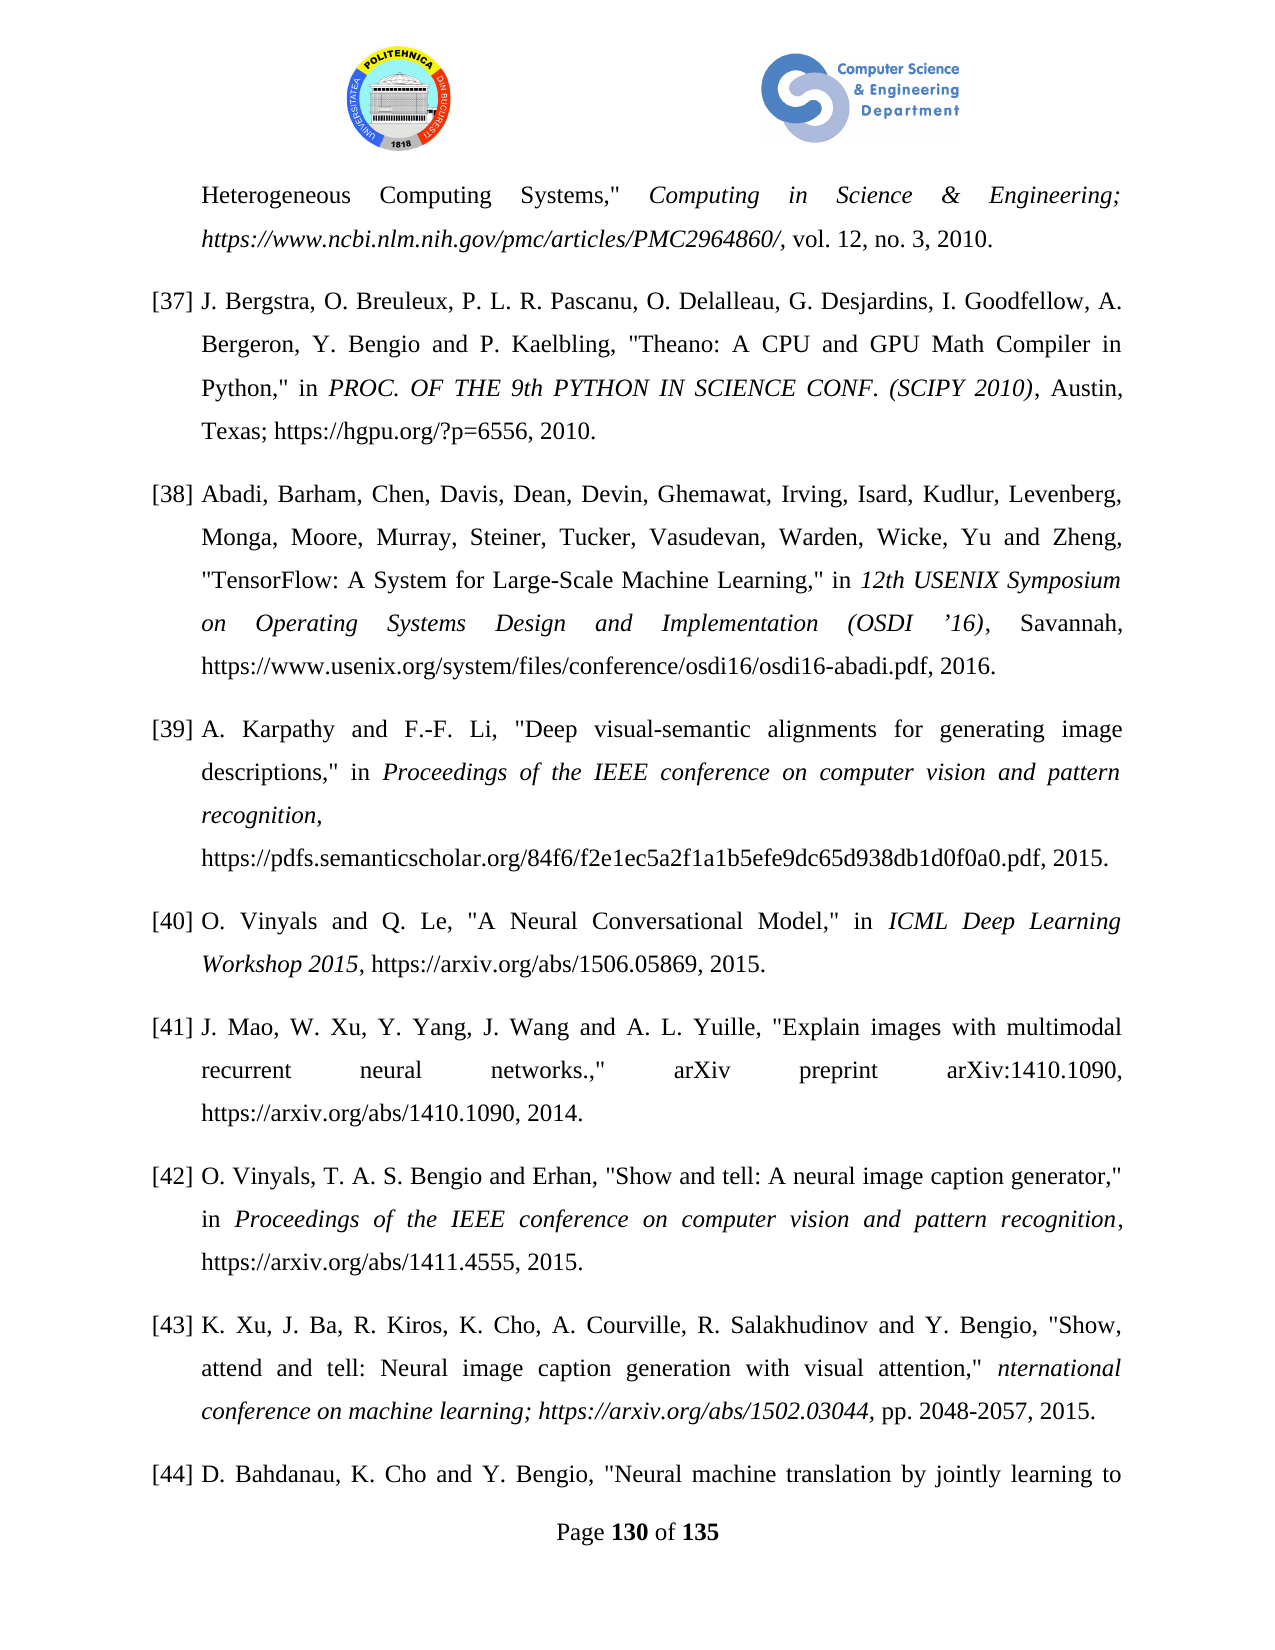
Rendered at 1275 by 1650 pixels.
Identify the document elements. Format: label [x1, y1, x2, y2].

picture [346, 46, 451, 151]
picture [760, 53, 963, 144]
